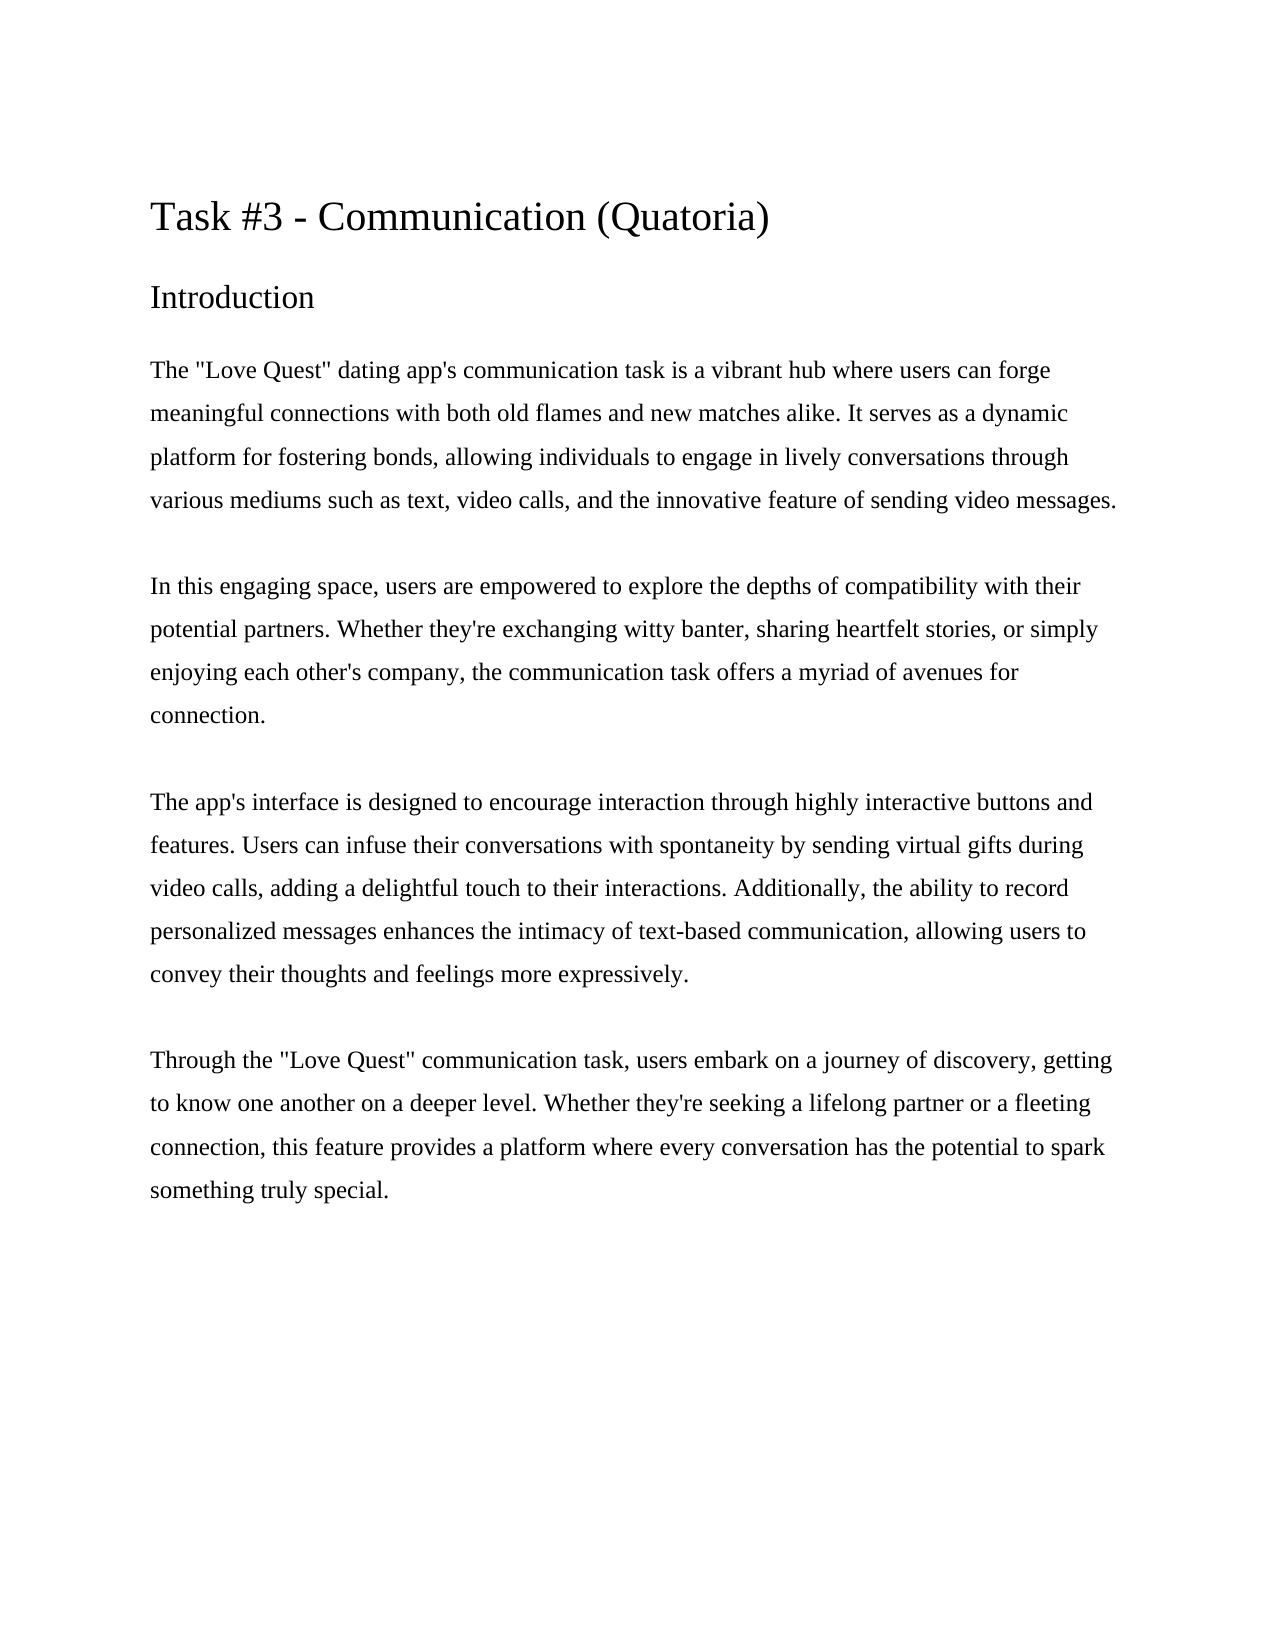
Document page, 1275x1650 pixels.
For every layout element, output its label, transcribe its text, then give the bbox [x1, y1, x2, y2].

text Through the "Love Quest" communication task, users embark on a journey of discovery, getting to know one another on a deeper level. Whether they're seeking a lifelong partner or a fleeting connection, this feature provides a platform where every conversation has the potential to spark something truly special. [150, 1045, 1125, 1203]
text The app's interface is designed to encourage interaction through highly interactive buttons and features. Users can infuse their conversations with spontaneity by sending virtual gifts during video calls, adding a delightful touch to their interactions. Additionally, the ability to record personalized messages enhances the intimacy of text-based communication, allowing users to convey their thoughts and feelings more expressively. [150, 787, 1125, 988]
text The "Love Quest" dating app's communication task is a vibrant hub where users can forge meaningful connections with both old flames and new matches alike. It serves as a dynamic platform for fostering bonds, allowing individuals to engage in lively conversations through various mediums such as text, video calls, and the innovative feature of sending video messages. [150, 355, 1125, 513]
subtitle Task #3 - Communication (Quatoria) [150, 192, 1125, 239]
subtitle Introduction [150, 277, 1125, 315]
text In this engaging space, users are empowered to explore the depths of compatibility with their potential partners. Whether they're exchanging witty banter, sharing heartfelt stories, or simply enjoying each other's company, the communication task offers a myriad of avenues for connection. [150, 571, 1125, 729]
